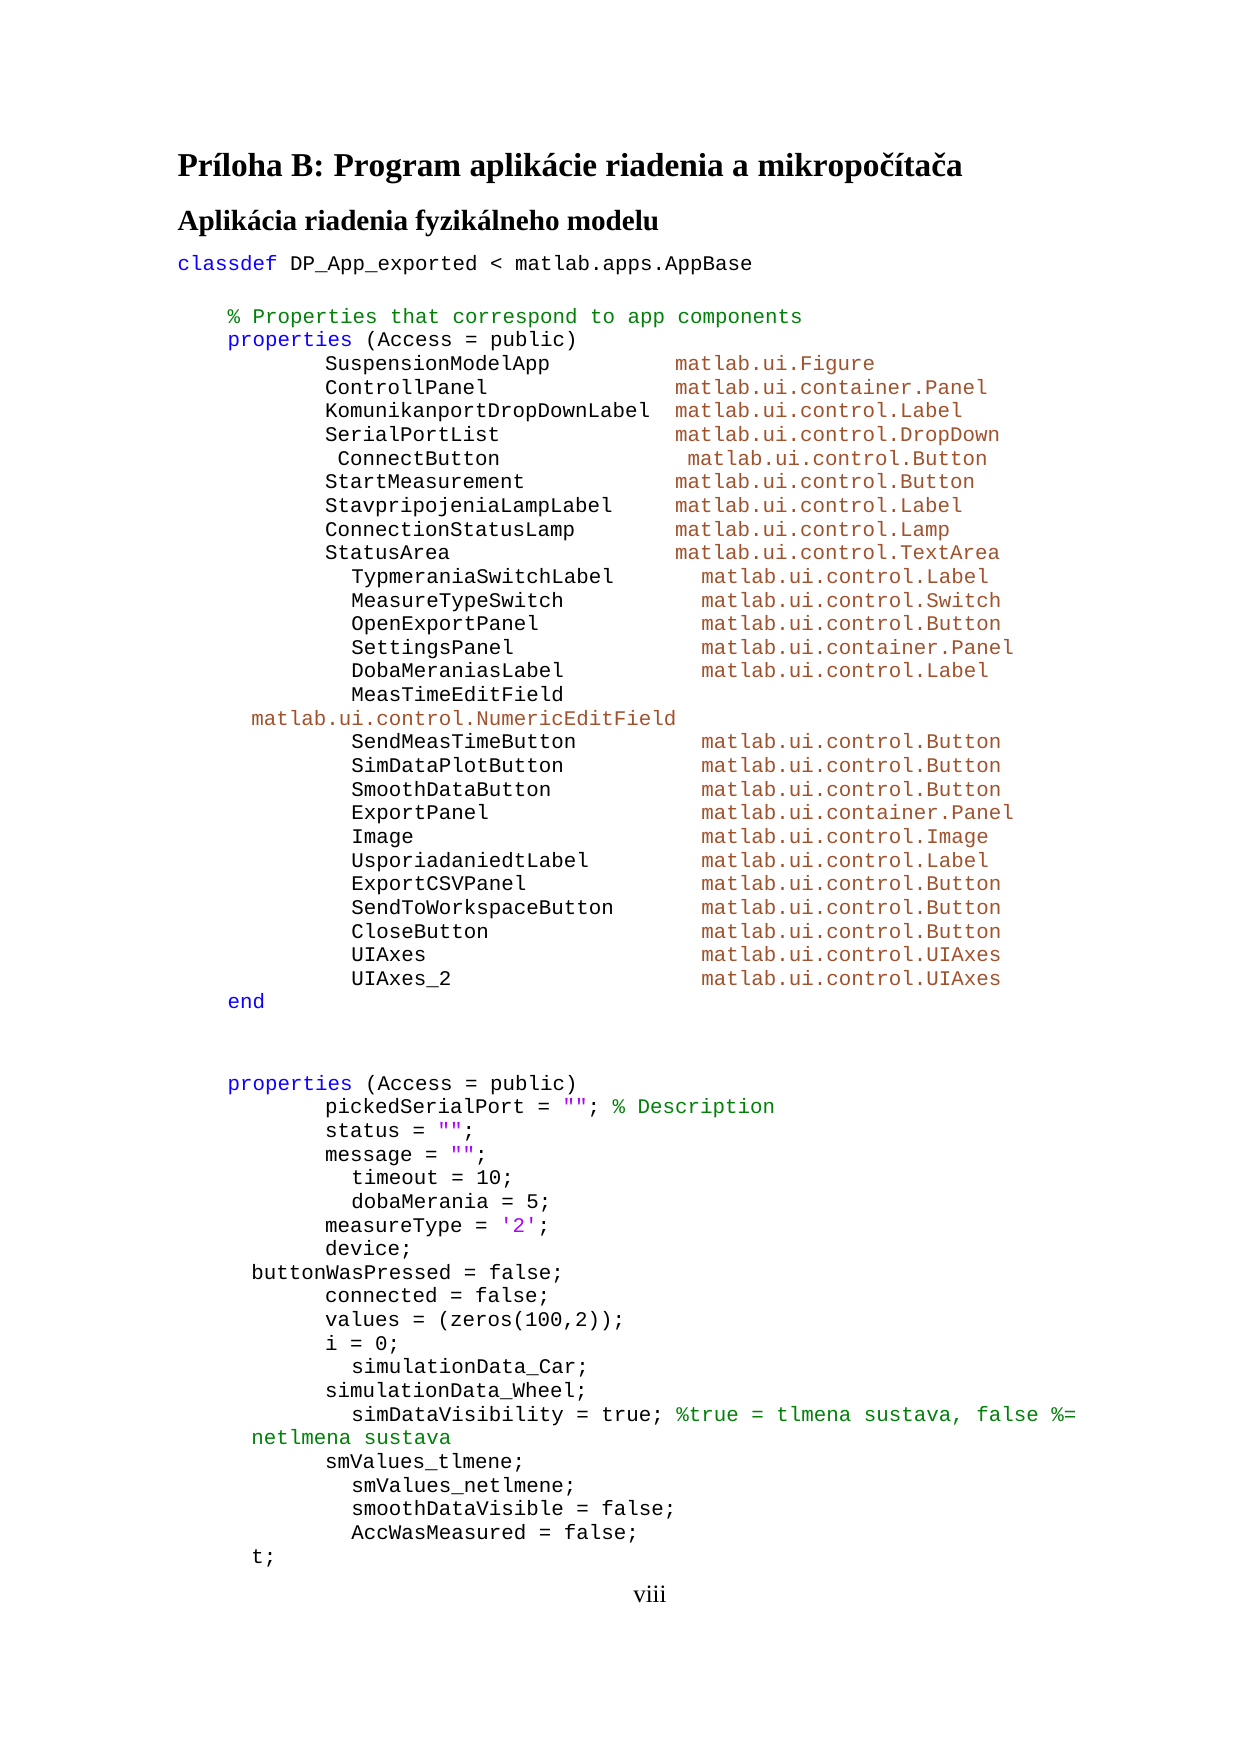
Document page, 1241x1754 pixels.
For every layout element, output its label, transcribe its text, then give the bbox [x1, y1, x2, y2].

text StartMeasurement matlab.ui.control.Button [177, 471, 1122, 495]
text UIAxes_2 matlab.ui.control.UIAxes [251, 968, 1122, 992]
text SmoothDataButton matlab.ui.control.Button [251, 779, 1122, 802]
text StatusArea matlab.ui.control.TextArea [177, 542, 1122, 566]
text Program aplikácie riadenia a mikropočítača [177, 146, 1122, 184]
text measureType = '2'; [177, 1214, 1122, 1238]
text ExportCSVPanel matlab.ui.control.Button [251, 873, 1122, 897]
text SerialPortList matlab.ui.control.DropDown [177, 424, 1122, 448]
text status = ""; [177, 1120, 1122, 1144]
text end [177, 992, 1122, 1015]
text Image matlab.ui.control.Image [251, 826, 1122, 850]
text SimDataPlotButton matlab.ui.control.Button [251, 755, 1122, 779]
text smValues_tlmene; [177, 1451, 1122, 1475]
text SuspensionModelApp matlab.ui.Figure [177, 353, 1122, 377]
text TypmeraniaSwitchLabel matlab.ui.control.Label [251, 566, 1122, 589]
text ConnectionStatusLamp matlab.ui.control.Lamp [177, 519, 1122, 542]
text simulationData_Car; [177, 1356, 1122, 1380]
text ControllPanel matlab.ui.container.Panel [177, 377, 1122, 400]
text KomunikanportDropDownLabel matlab.ui.control.Label [177, 400, 1122, 424]
text device; [177, 1238, 1122, 1262]
text connected = false; [177, 1286, 1122, 1309]
text properties (Access = public) [177, 1073, 1122, 1096]
text DobaMeraniasLabel matlab.ui.control.Label [251, 661, 1122, 684]
text smValues_netlmene; [177, 1475, 1122, 1498]
text Aplikácia riadenia fyzikálneho modelu [177, 203, 1122, 237]
text MeasureTypeSwitch matlab.ui.control.Switch [251, 589, 1122, 613]
text classdef DP_App_exported < matlab.apps.AppBase [177, 253, 1122, 277]
text % Properties that correspond to app components [177, 306, 1122, 329]
text dobaMerania = 5; [177, 1191, 1122, 1214]
text t; [177, 1546, 1122, 1569]
text ConnectButton matlab.ui.control.Button [177, 448, 1122, 471]
text values = (zeros(100,2)); [177, 1309, 1122, 1333]
text simDataVisibility = true; %true = tlmena sustava, false %= netlmena sustava [251, 1404, 1122, 1451]
text timeout = 10; [177, 1167, 1122, 1191]
text pickedSerialPort = ""; % Description [177, 1096, 1122, 1120]
text SettingsPanel matlab.ui.container.Panel [251, 637, 1122, 661]
text i = 0; [177, 1333, 1122, 1356]
text UIAxes matlab.ui.control.UIAxes [251, 944, 1122, 968]
text simulationData_Wheel; [177, 1380, 1122, 1404]
text smoothDataVisible = false; [177, 1498, 1122, 1522]
text SendToWorkspaceButton matlab.ui.control.Button [251, 897, 1122, 921]
text StavpripojeniaLampLabel matlab.ui.control.Label [177, 495, 1122, 519]
text CloseButton matlab.ui.control.Button [251, 921, 1122, 944]
text MeasTimeEditField matlab.ui.control.NumericEditField [251, 684, 1122, 731]
text properties (Access = public) [177, 329, 1122, 353]
text message = ""; [177, 1144, 1122, 1167]
text buttonWasPressed = false; [177, 1262, 1122, 1286]
text UsporiadaniedtLabel matlab.ui.control.Label [251, 850, 1122, 873]
text AccWasMeasured = false; [177, 1522, 1122, 1546]
text ExportPanel matlab.ui.container.Panel [251, 802, 1122, 826]
text OpenExportPanel matlab.ui.control.Button [251, 613, 1122, 637]
text SendMeasTimeButton matlab.ui.control.Button [251, 731, 1122, 755]
